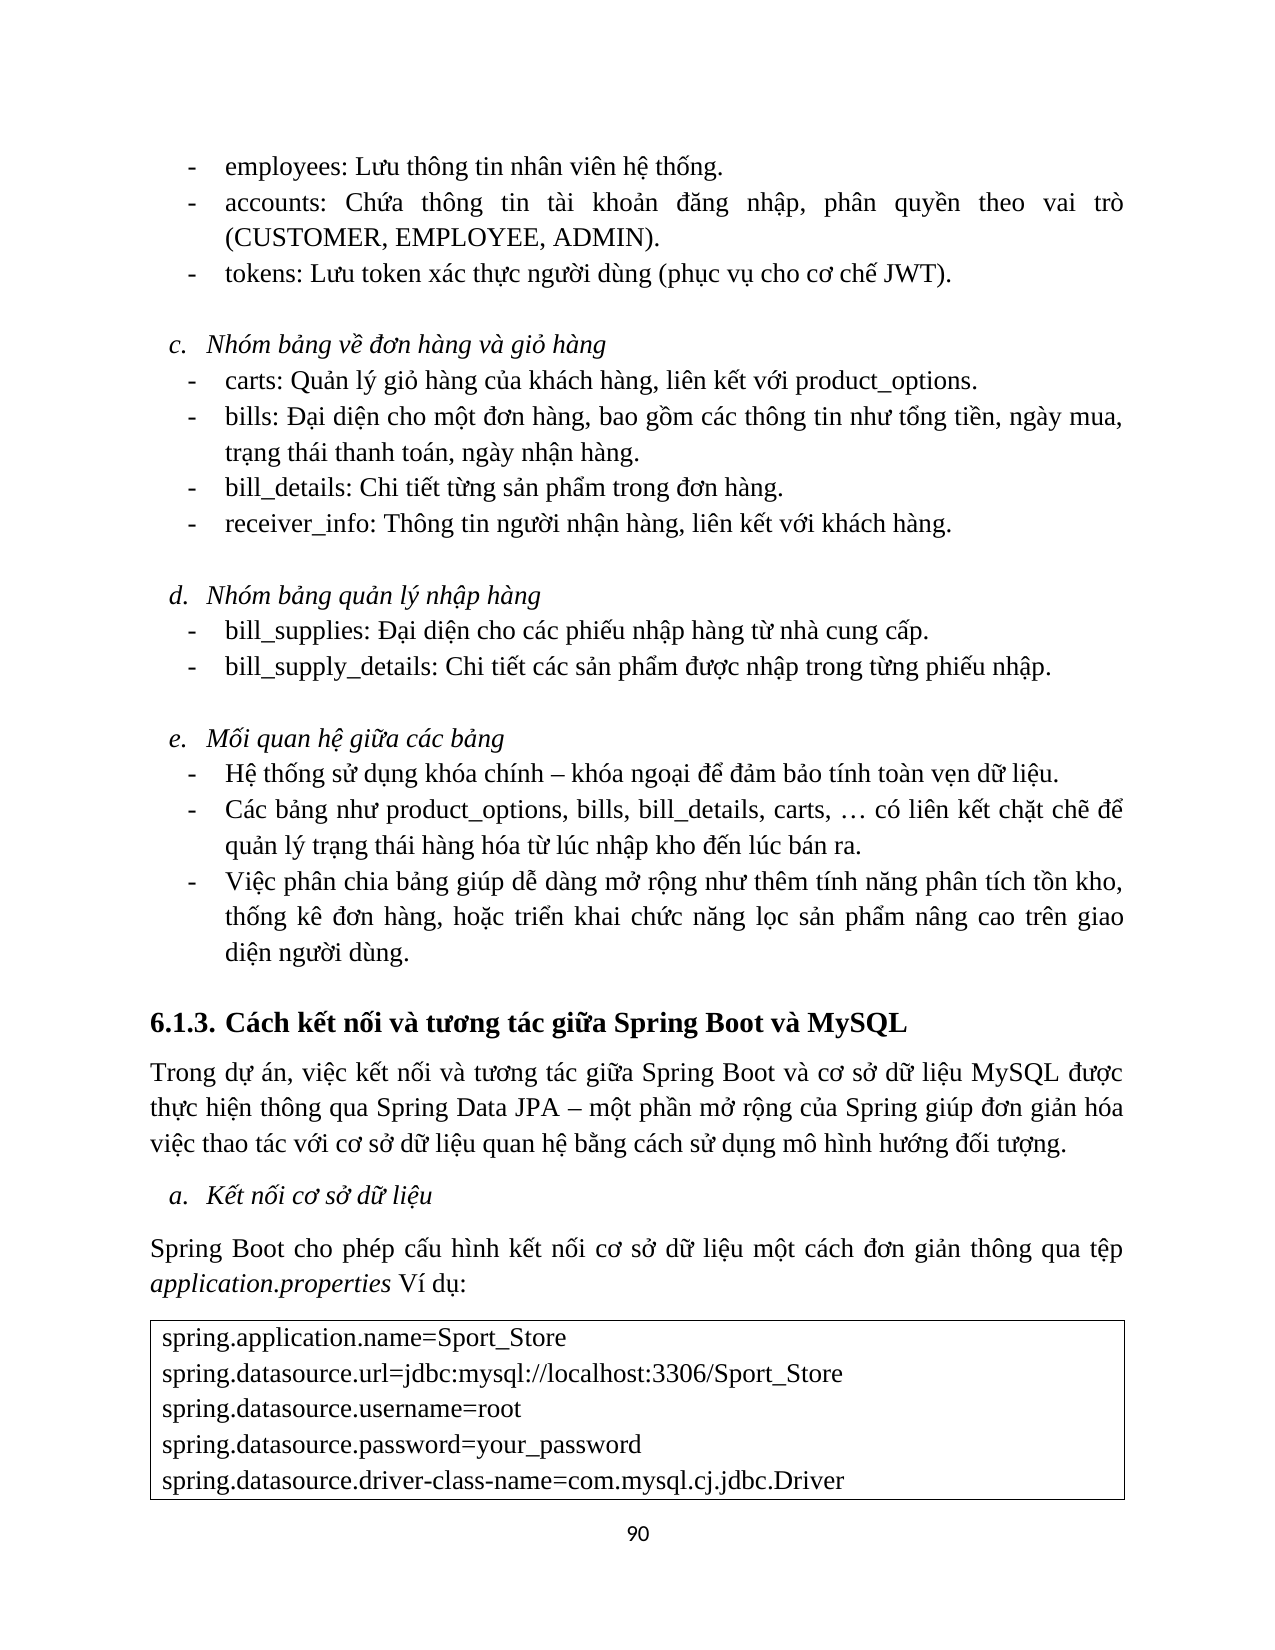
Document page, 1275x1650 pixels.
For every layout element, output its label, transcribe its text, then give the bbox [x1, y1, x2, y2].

list tokens: Lưu token xác thực người dùng (phục vụ cho cơ chế JWT). [187, 257, 1125, 288]
list bills: Đại diện cho một đơn hàng, bao gồm các thông tin như tổng tiền, ngày mua, trạng thái thanh toán, ngày nhận hàng. [187, 400, 1125, 467]
text Trong dự án, việc kết nối và tương tác giữa Spring Boot và cơ sở dữ liệu MySQL được thực hiện thông qua Spring Data JPA – một phần mở rộng của Spring giúp đơn giản hóa việc thao tác với cơ sở dữ liệu quan hệ bằng cách sử dụng mô hình hướng đối tượng. [150, 1056, 1125, 1158]
list bill_supply_details: Chi tiết các sản phẩm được nhập trong từng phiếu nhập. [187, 650, 1125, 681]
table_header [151, 1321, 1124, 1499]
list Kết nối cơ sở dữ liệu [169, 1179, 1125, 1211]
text Spring Boot cho phép cấu hình kết nối cơ sở dữ liệu một cách đơn giản thông qua tệp application.properties Ví dụ: [150, 1232, 1125, 1299]
list employees: Lưu thông tin nhân viên hệ thống. [187, 150, 1125, 181]
list carts: Quản lý giỏ hàng của khách hàng, liên kết với product_options. [187, 364, 1125, 396]
list Mối quan hệ giữa các bảng [169, 722, 1125, 753]
list Các bảng như product_options, bills, bill_details, carts, … có liên kết chặt chẽ để quản lý trạng thái hàng hóa từ lúc nhập kho đến lúc bán ra. [187, 793, 1125, 860]
list Hệ thống sử dụng khóa chính – khóa ngoại để đảm bảo tính toàn vẹn dữ liệu. [187, 757, 1125, 788]
list bill_supplies: Đại diện cho các phiếu nhập hàng từ nhà cung cấp. [187, 614, 1125, 646]
list receiver_info: Thông tin người nhận hàng, liên kết với khách hàng. [187, 507, 1125, 538]
list Nhóm bảng về đơn hàng và giỏ hàng [169, 329, 1125, 360]
list Việc phân chia bảng giúp dễ dàng mở rộng như thêm tính năng phân tích tồn kho, thống kê đơn hàng, hoặc triển khai chức năng lọc sản phẩm nâng cao trên giao diện người dùng. [187, 864, 1125, 967]
list bill_details: Chi tiết từng sản phẩm trong đơn hàng. [187, 472, 1125, 503]
list Nhóm bảng quản lý nhập hàng [169, 579, 1125, 610]
list accounts: Chứa thông tin tài khoản đăng nhập, phân quyền theo vai trò (CUSTOMER, EMPLOYEE, ADMIN). [187, 186, 1125, 253]
list Cách kết nối và tương tác giữa Spring Boot và MySQL [150, 1005, 1125, 1039]
